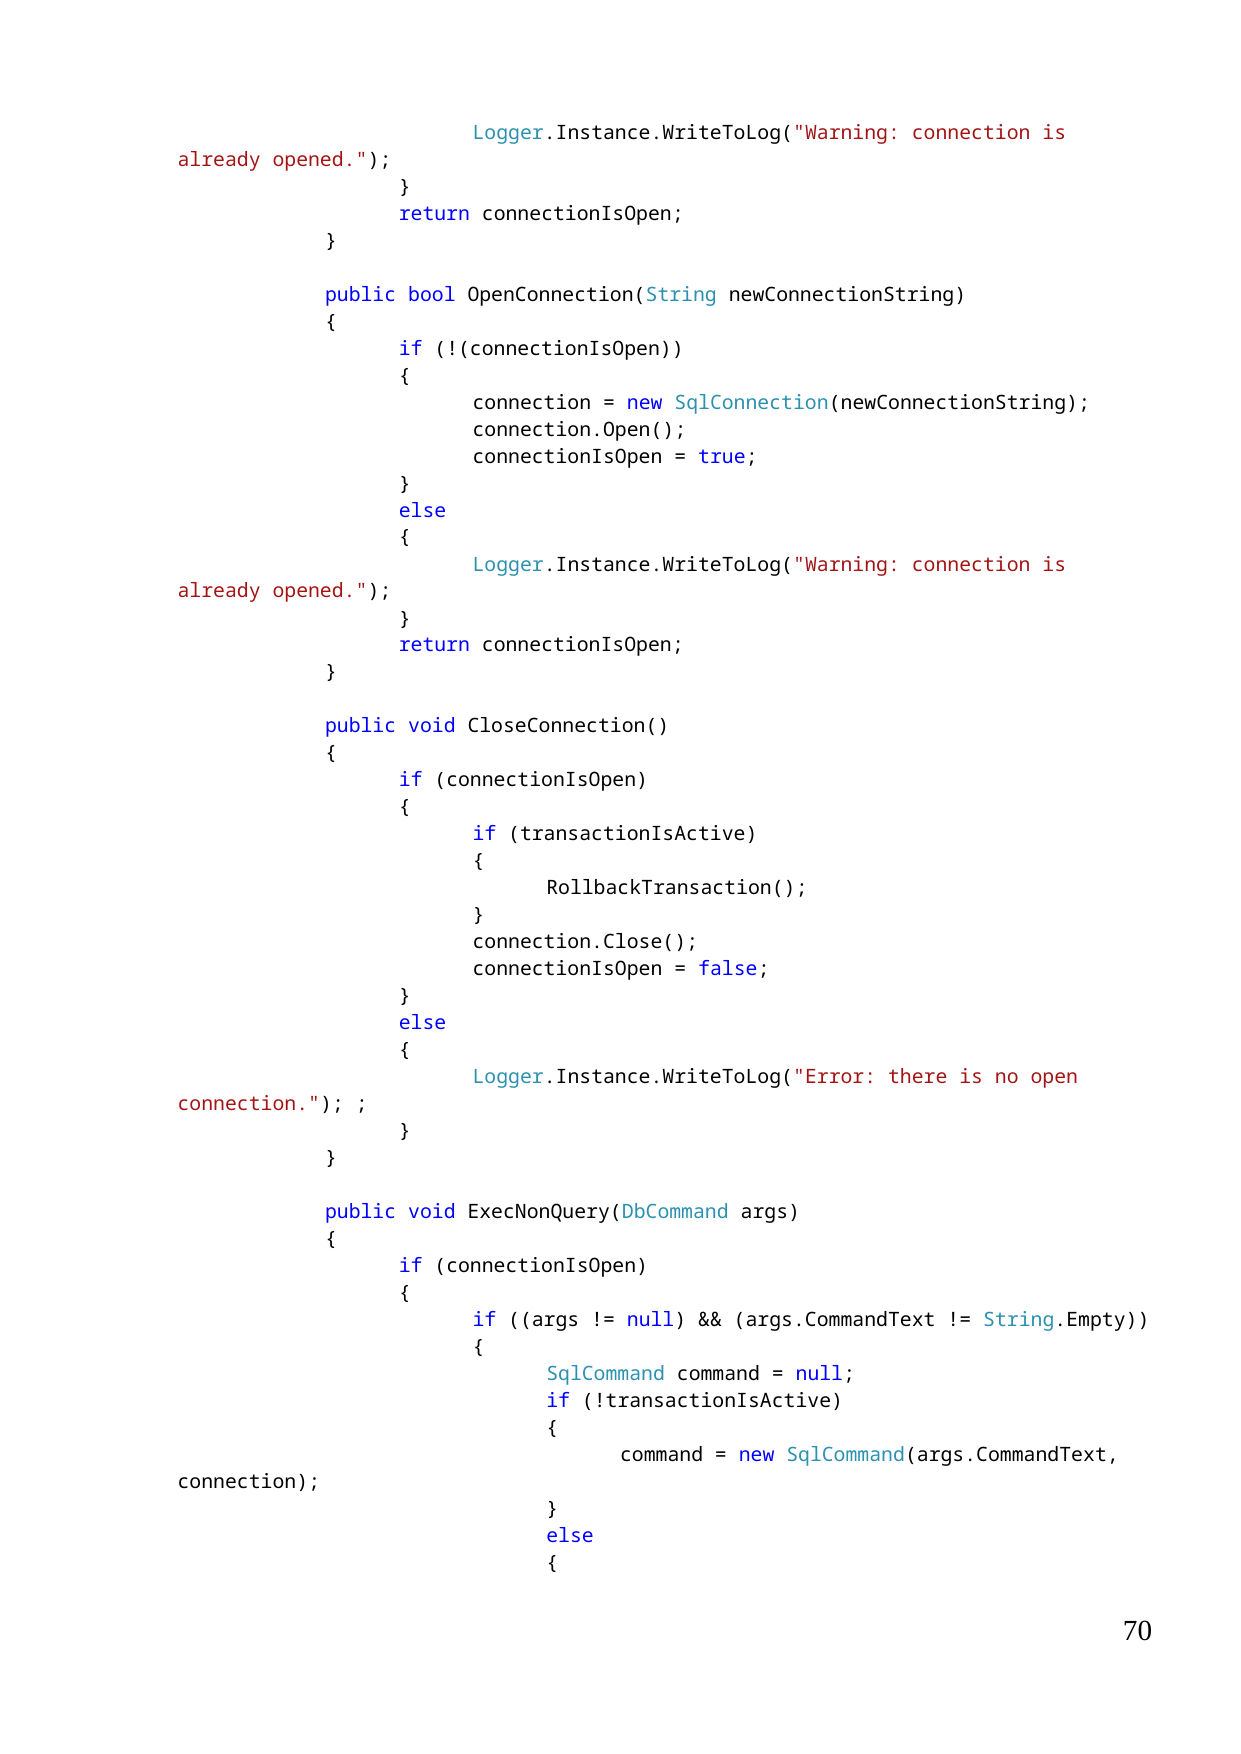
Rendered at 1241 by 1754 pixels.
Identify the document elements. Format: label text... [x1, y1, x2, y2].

text } [177, 981, 1152, 1008]
text } [177, 226, 1152, 253]
text { [177, 793, 1152, 819]
text { [177, 1332, 1152, 1359]
text } [177, 469, 1152, 496]
text else [177, 496, 1152, 523]
text connection.Open(); [177, 415, 1152, 442]
text { [177, 739, 1152, 766]
text { [177, 847, 1152, 873]
text if (connectionIsOpen) [177, 766, 1152, 793]
text { [177, 1035, 1152, 1062]
text { [177, 1224, 1152, 1251]
text Logger.Instance.WriteToLog("Warning: connection is already opened."); [177, 118, 1152, 172]
text { [177, 523, 1152, 550]
text { [177, 1413, 1152, 1440]
text if (!(connectionIsOpen)) [177, 334, 1152, 361]
text Logger.Instance.WriteToLog("Warning: connection is already opened."); [177, 550, 1152, 604]
text { [177, 307, 1152, 334]
text if (transactionIsActive) [177, 819, 1152, 847]
text public void CloseConnection() [177, 712, 1152, 739]
text } [177, 172, 1152, 199]
text connectionIsOpen = false; [177, 954, 1152, 981]
text connection = new SqlConnection(newConnectionString); [177, 388, 1152, 415]
text Logger.Instance.WriteToLog("Error: there is no open connection."); ; [177, 1062, 1152, 1116]
text } [177, 1494, 1152, 1521]
text connection.Close(); [177, 927, 1152, 954]
text return connectionIsOpen; [177, 199, 1152, 226]
text } [177, 604, 1152, 631]
text } [177, 1143, 1152, 1170]
text } [177, 1116, 1152, 1143]
text } [177, 658, 1152, 685]
text SqlCommand command = null; [177, 1359, 1152, 1386]
text { [177, 1548, 1152, 1575]
text if (connectionIsOpen) [177, 1251, 1152, 1278]
text return connectionIsOpen; [177, 631, 1152, 658]
text { [177, 361, 1152, 388]
text { [177, 1278, 1152, 1305]
text public bool OpenConnection(String newConnectionString) [177, 280, 1152, 307]
text command = new SqlCommand(args.CommandText, connection); [177, 1440, 1152, 1494]
text else [177, 1521, 1152, 1548]
text else [177, 1008, 1152, 1035]
text public void ExecNonQuery(DbCommand args) [177, 1197, 1152, 1224]
text if (!transactionIsActive) [177, 1386, 1152, 1413]
text if ((args != null) && (args.CommandText != String.Empty)) [177, 1305, 1152, 1332]
text connectionIsOpen = true; [177, 442, 1152, 469]
text } [177, 901, 1152, 927]
text RollbackTransaction(); [177, 873, 1152, 901]
